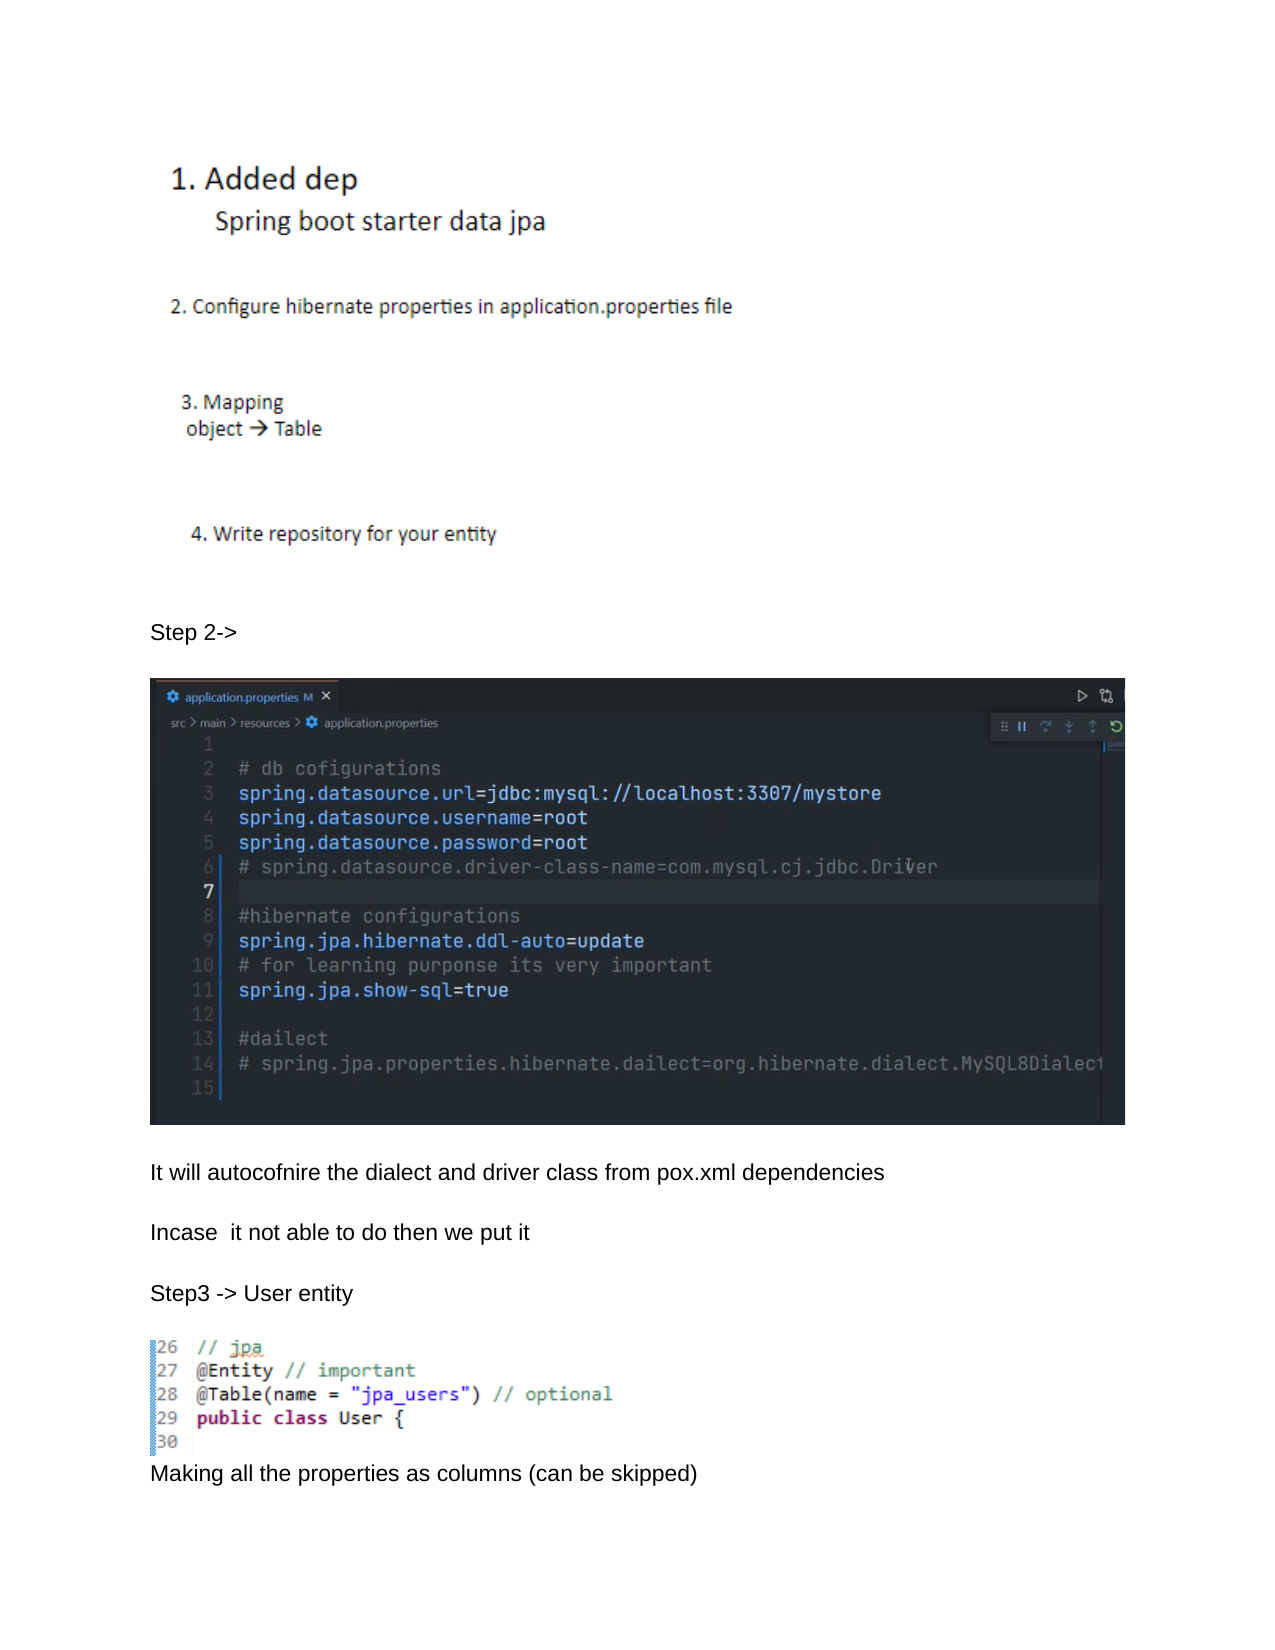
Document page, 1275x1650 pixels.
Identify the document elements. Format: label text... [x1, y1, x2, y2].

text Making all the properties as columns (can be skipped) [150, 1459, 1125, 1486]
text Incase it not able to do then we put it [150, 1219, 1125, 1246]
text It will autocofnire the dialect and driver class from pox.xml dependencies [150, 1159, 1125, 1185]
picture [150, 150, 791, 585]
text Step3 -> User entity [150, 1279, 1125, 1306]
picture [150, 1340, 700, 1456]
text Step 2-> [150, 618, 1125, 645]
picture [150, 678, 1125, 1125]
